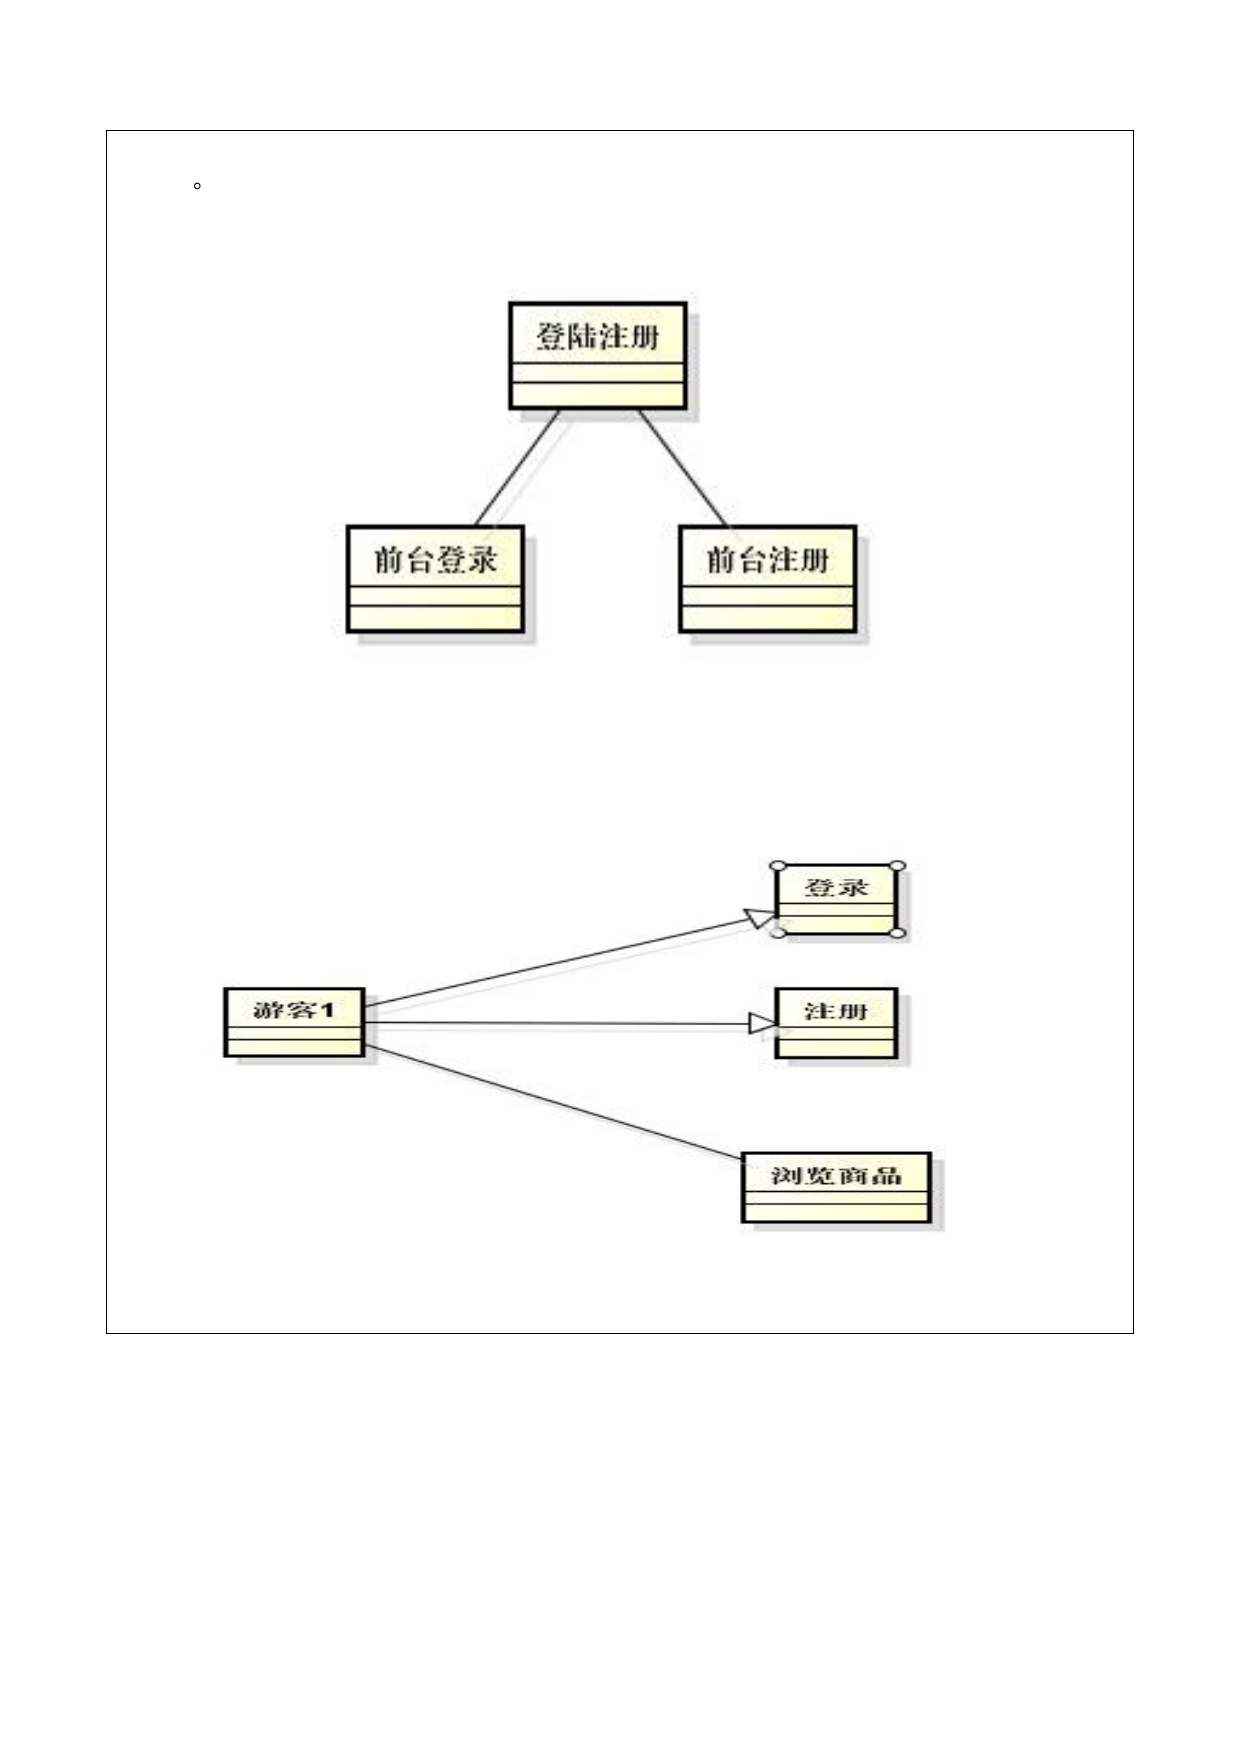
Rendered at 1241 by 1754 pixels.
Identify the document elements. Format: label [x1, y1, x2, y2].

table_header [107, 131, 1133, 1301]
picture [118, 813, 1127, 1231]
picture [196, 251, 1059, 812]
